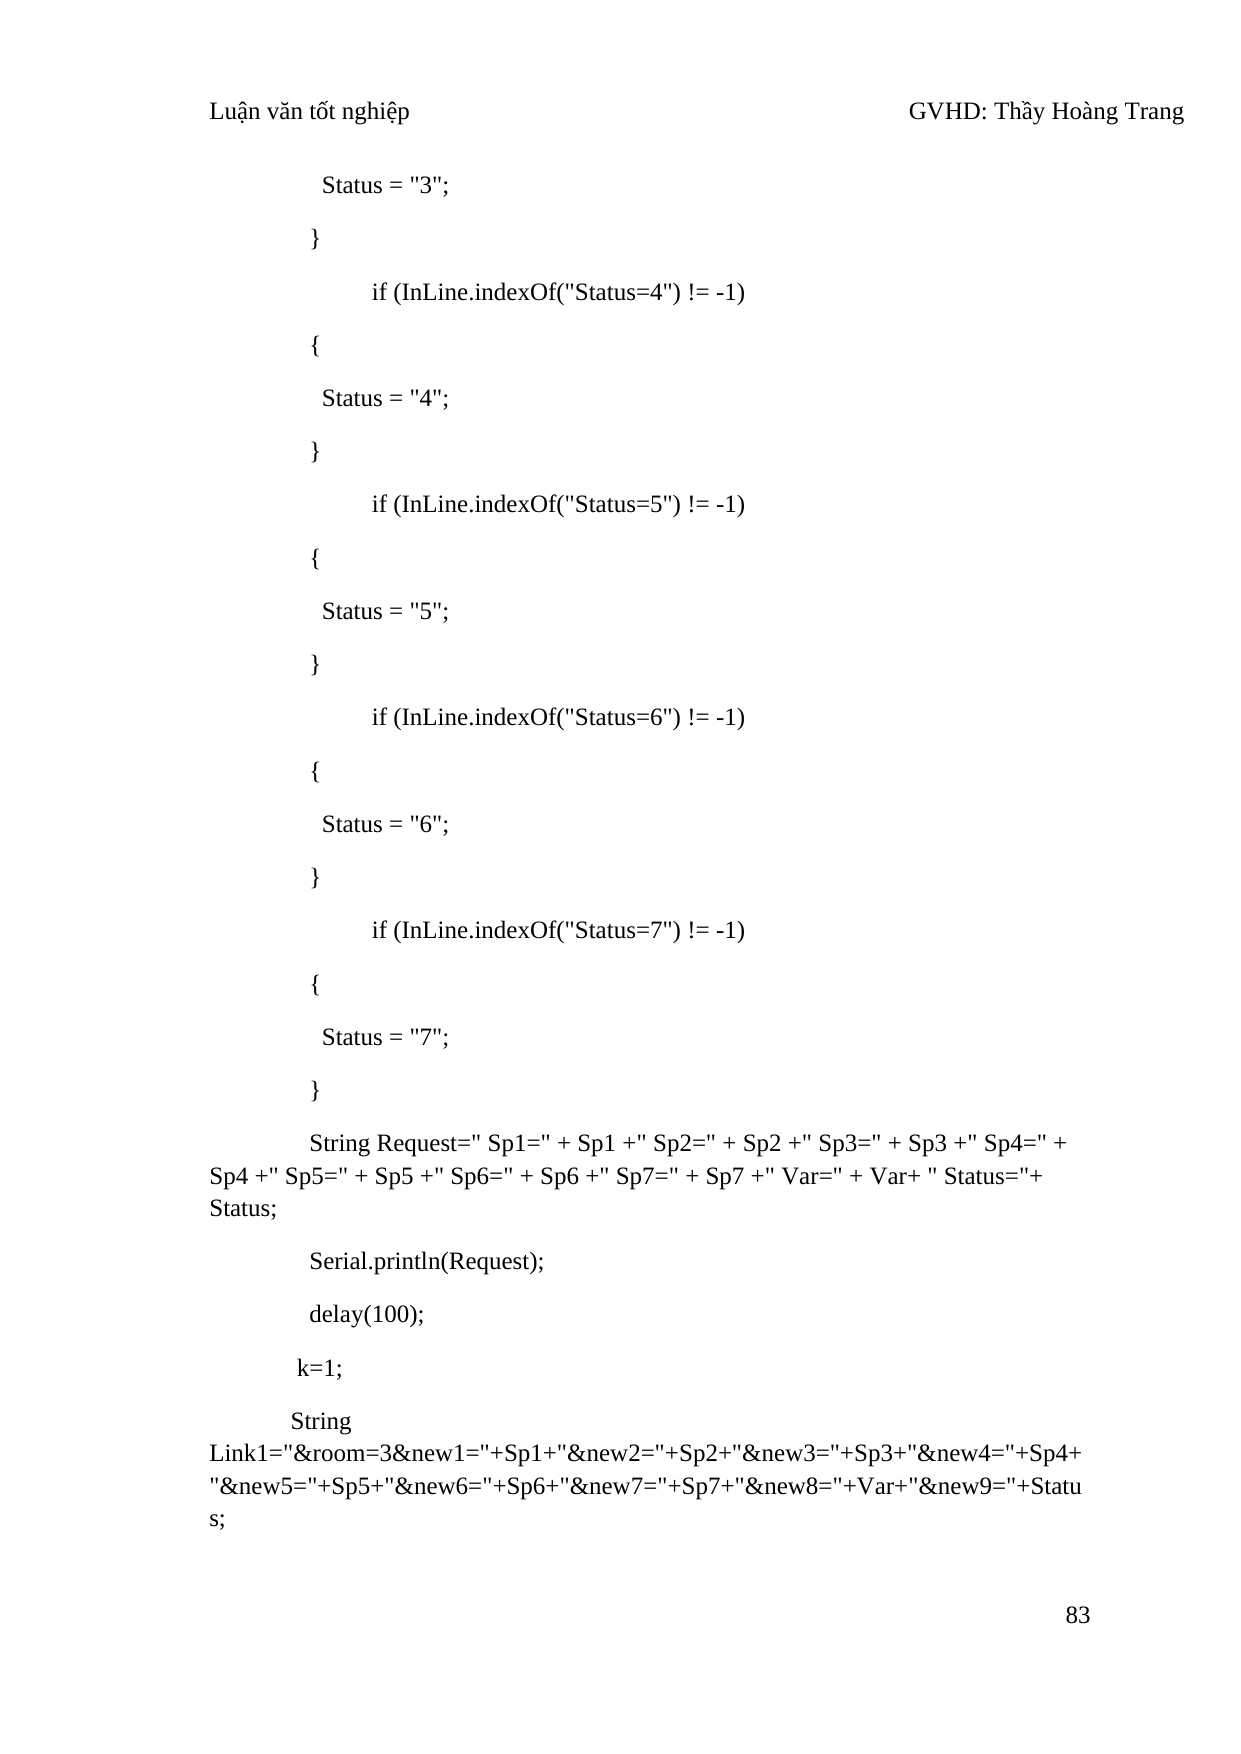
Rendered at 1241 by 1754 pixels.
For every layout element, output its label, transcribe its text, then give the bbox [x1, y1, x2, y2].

text } [209, 1075, 1090, 1104]
text { [209, 969, 1090, 997]
text } [209, 649, 1090, 678]
text String Request=" Sp1=" + Sp1 +" Sp2=" + Sp2 +" Sp3=" + Sp3 +" Sp4=" + Sp4 +" Sp5=" + Sp5 +" Sp6=" + Sp6 +" Sp7=" + Sp7 +" Var=" + Var+ " Status="+ Status; [209, 1128, 1090, 1222]
text Status = "4"; [209, 383, 1090, 412]
text Status = "7"; [209, 1022, 1090, 1051]
text } [209, 862, 1090, 891]
text Status = "3"; [209, 170, 1090, 199]
text k=1; [209, 1353, 1090, 1382]
text delay(100); [209, 1299, 1090, 1328]
text { [209, 543, 1090, 572]
text { [209, 756, 1090, 784]
text if (InLine.indexOf("Status=6") != -1) [209, 702, 1090, 731]
text Status = "6"; [209, 809, 1090, 838]
text if (InLine.indexOf("Status=7") != -1) [209, 915, 1090, 944]
text Status = "5"; [209, 596, 1090, 625]
text if (InLine.indexOf("Status=4") != -1) [209, 277, 1090, 305]
text } [209, 223, 1090, 252]
text } [209, 436, 1090, 465]
text if (InLine.indexOf("Status=5") != -1) [209, 489, 1090, 518]
text String Link1="&room=3&new1="+Sp1+"&new2="+Sp2+"&new3="+Sp3+"&new4="+Sp4+"&new5="+Sp5+"&new6="+Sp6+"&new7="+Sp7+"&new8="+Var+"&new9="+Status; [209, 1406, 1090, 1532]
text { [209, 330, 1090, 359]
text Serial.println(Request); [209, 1246, 1090, 1275]
